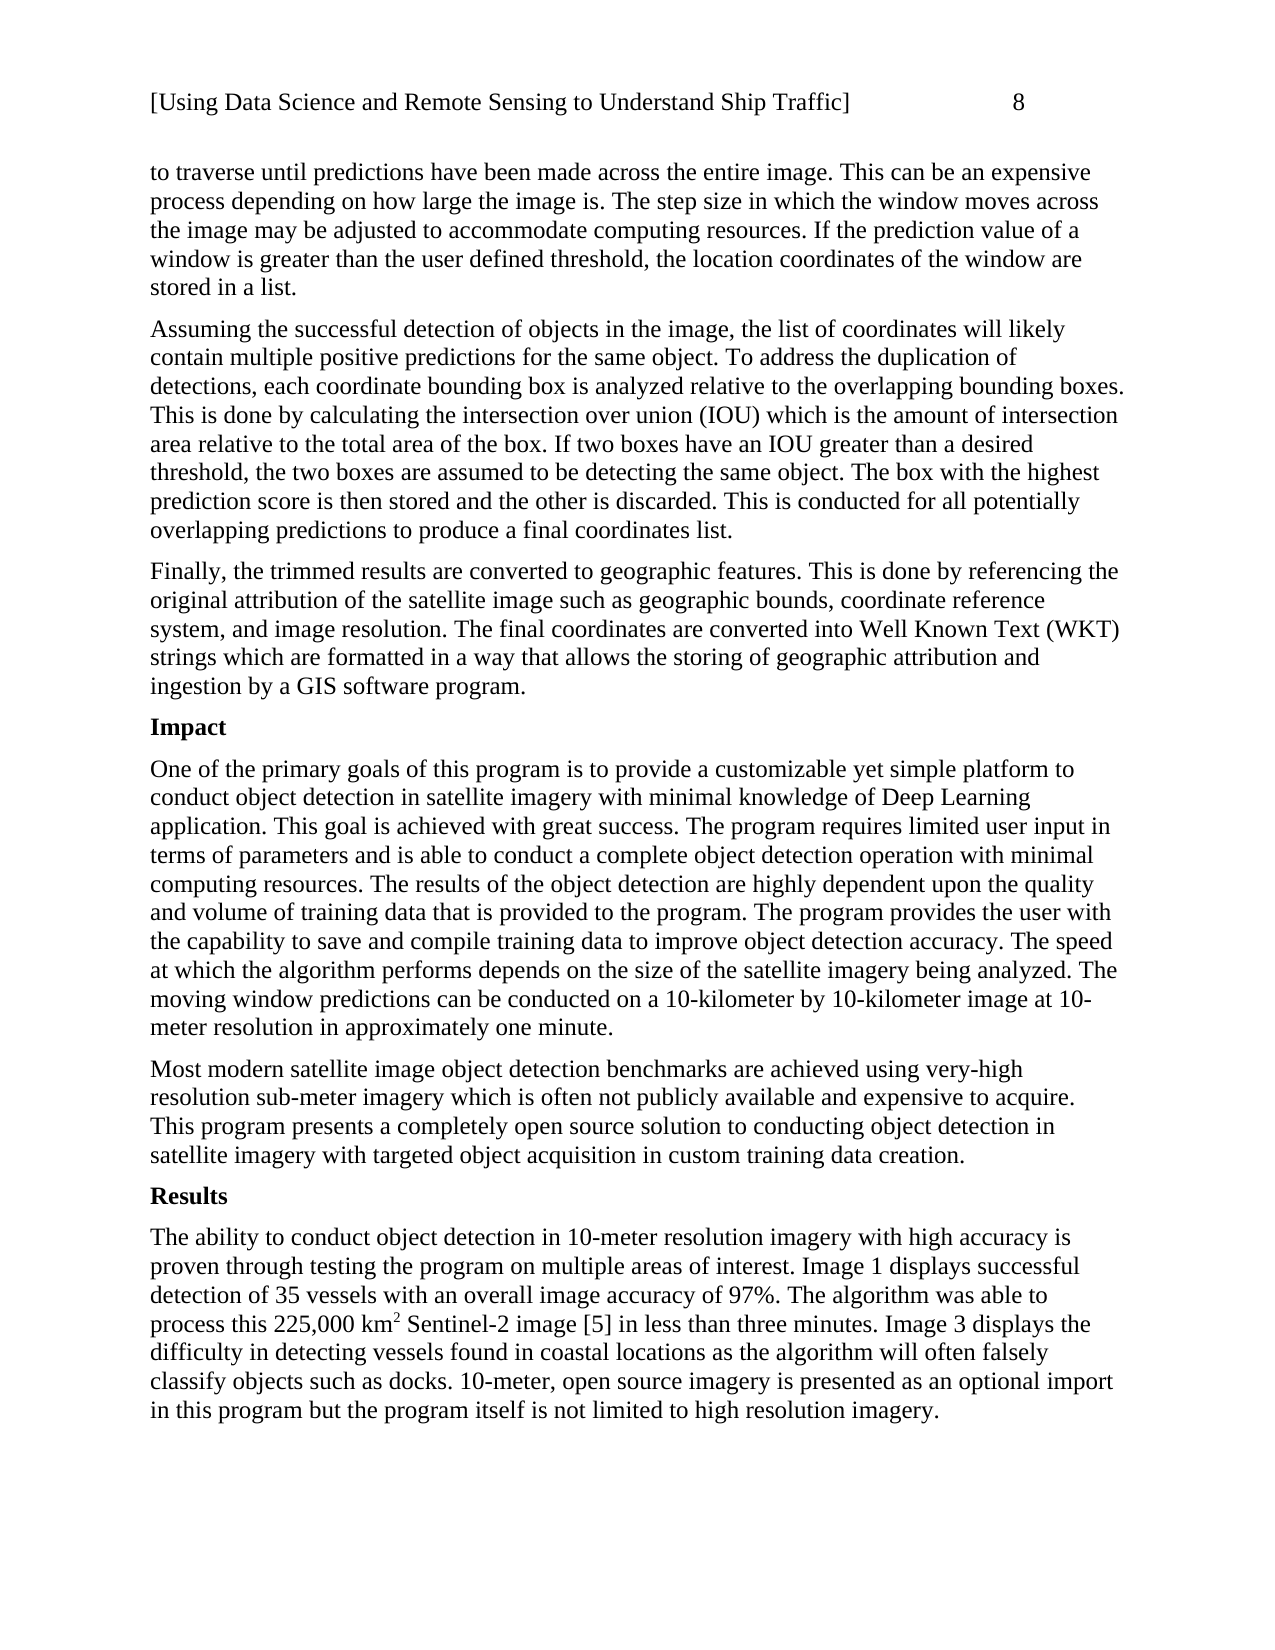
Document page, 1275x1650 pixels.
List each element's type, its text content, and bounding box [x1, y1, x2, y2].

subtitle Results [150, 1181, 1125, 1210]
text Finally, the trimmed results are converted to geographic features. This is done by referencing the original attribution of the satellite image such as geographic bounds, coordinate reference system, and image resolution. The final coordinates are converted into Well Known Text (WKT) strings which are formatted in a way that allows the storing of geographic attribution and ingestion by a GIS software program. [150, 556, 1125, 700]
text The ability to conduct object detection in 10-meter resolution imagery with high accuracy is proven through testing the program on multiple areas of interest. Image 1 displays successful detection of 35 vessels with an overall image accuracy of 97%. The algorithm was able to process this 225,000 km2 Sentinel-2 image [5] in less than three minutes. Image 3 displays the difficulty in detecting vessels found in coastal locations as the algorithm will often falsely classify objects such as docks. 10-meter, open source imagery is presented as an optional import in this program but the program itself is not limited to high resolution imagery. [150, 1222, 1125, 1424]
text Most modern satellite image object detection benchmarks are achieved using very-high resolution sub-meter imagery which is often not publicly available and expensive to acquire. This program presents a completely open source solution to conducting object detection in satellite imagery with targeted object acquisition in custom training data creation. [150, 1054, 1125, 1169]
subtitle Impact [150, 712, 1125, 741]
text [150, 157, 1125, 301]
text One of the primary goals of this program is to provide a customizable yet simple platform to conduct object detection in satellite imagery with minimal knowledge of Deep Learning application. This goal is achieved with great success. The program requires limited user input in terms of parameters and is able to conduct a complete object detection operation with minimal computing resources. The results of the object detection are highly dependent upon the quality and volume of training data that is provided to the program. The program provides the user with the capability to save and compile training data to improve object detection accuracy. The speed at which the algorithm performs depends on the size of the satellite imagery being analyzed. The moving window predictions can be conducted on a 10-kilometer by 10-kilometer image at 10-meter resolution in approximately one minute. [150, 754, 1125, 1041]
text Assuming the successful detection of objects in the image, the list of coordinates will likely contain multiple positive predictions for the same object. To address the duplication of detections, each coordinate bounding box is analyzed relative to the overlapping bounding boxes. This is done by calculating the intersection over union (IOU) which is the amount of intersection area relative to the total area of the box. If two boxes have an IOU greater than a desired threshold, the two boxes are assumed to be detecting the same object. The box with the highest prediction score is then stored and the other is discarded. This is conducted for all potentially overlapping predictions to produce a final coordinates list. [150, 314, 1125, 544]
